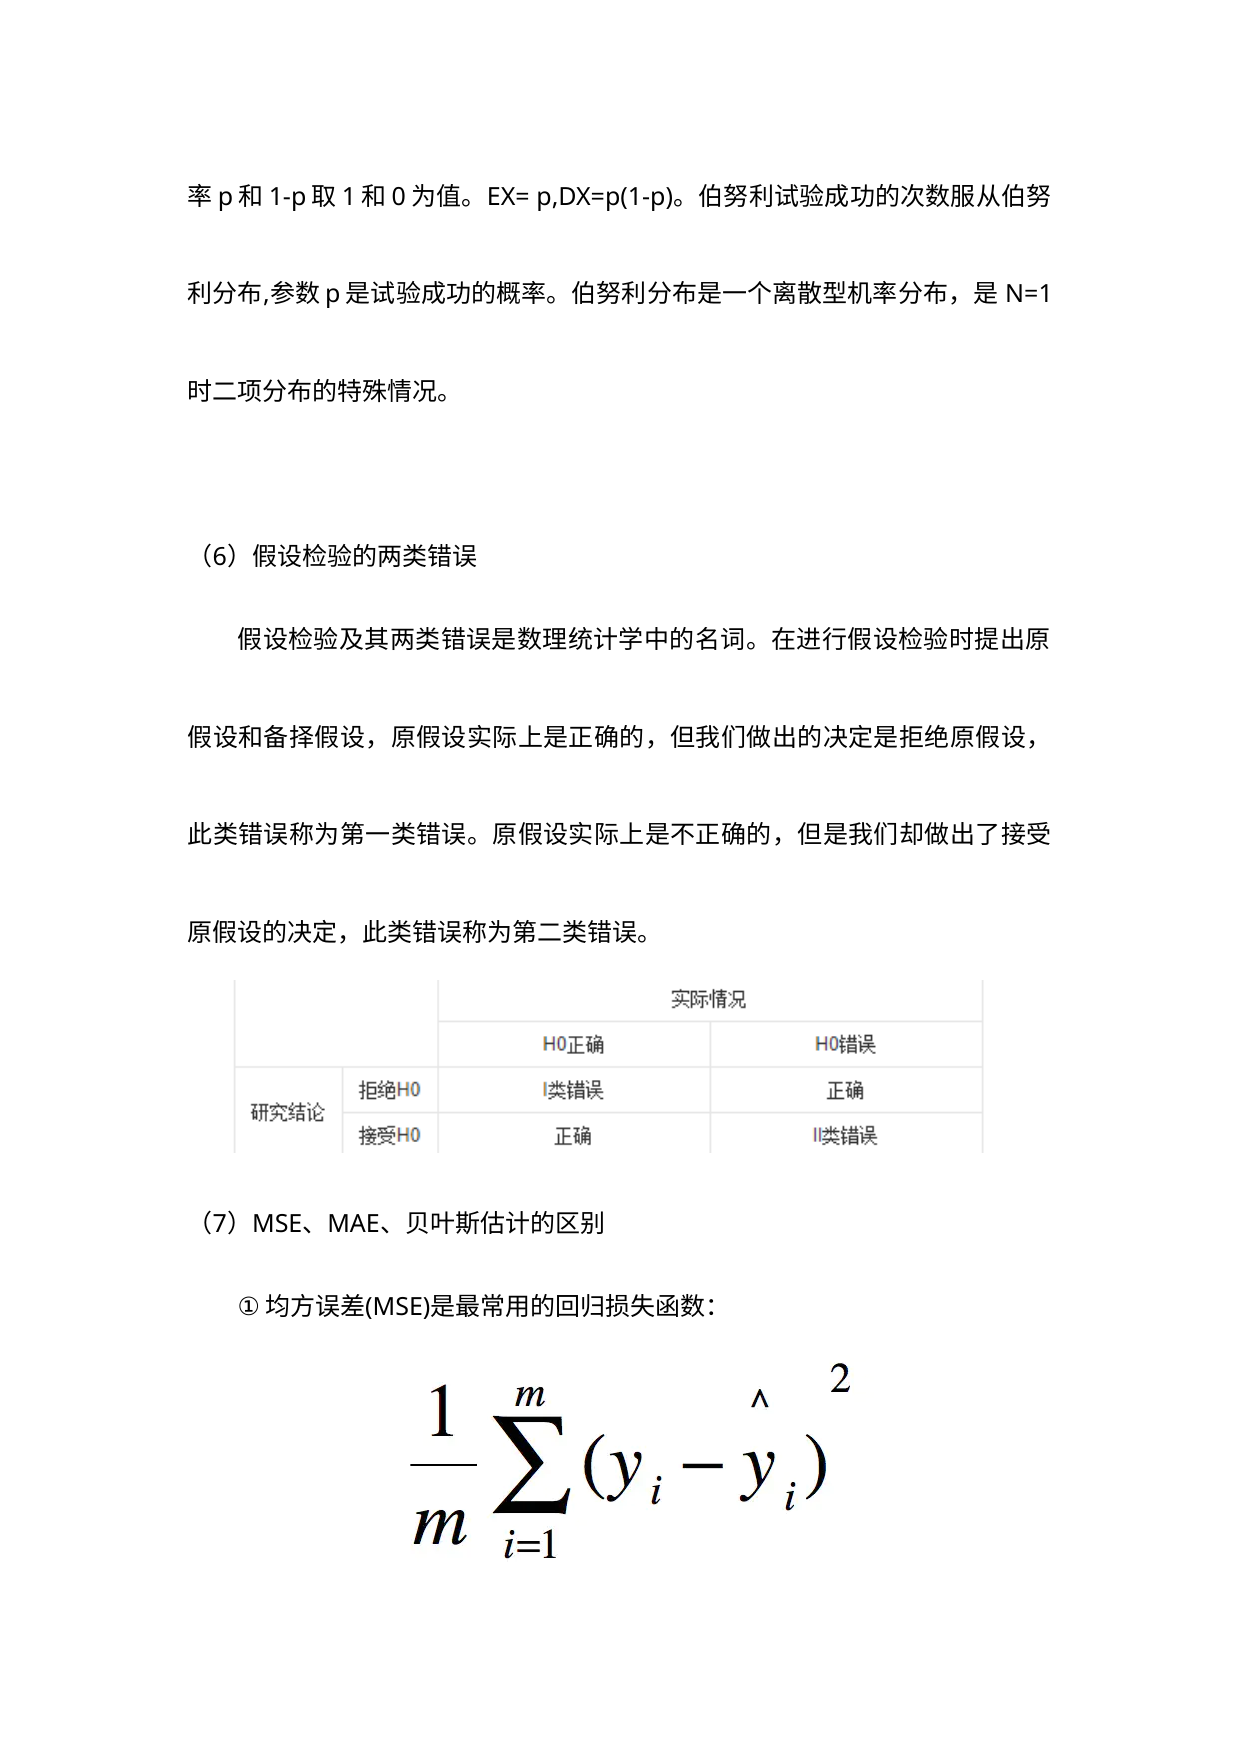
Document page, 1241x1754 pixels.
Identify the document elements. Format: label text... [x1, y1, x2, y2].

list 假设检验及其两类错误是数理统计学中的名词。在进行假设检验时提出原假设和备择假设，原假设实际上是正确的，但我们做出的决定是拒绝原假设，此类错误称为第一类错误。原假设实际上是不正确的，但是我们却做出了接受原假设的决定，此类错误称为第二类错误。 [187, 605, 1053, 963]
list 假设检验的两类错误 [187, 522, 1053, 587]
list ①均方误差(MSE)是最常用的回归损失函数： [187, 1272, 1053, 1337]
list MSE、MAE、贝叶斯估计的区别 [187, 1189, 1053, 1254]
picture [231, 980, 989, 1153]
picture [410, 1355, 880, 1567]
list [187, 162, 1053, 422]
